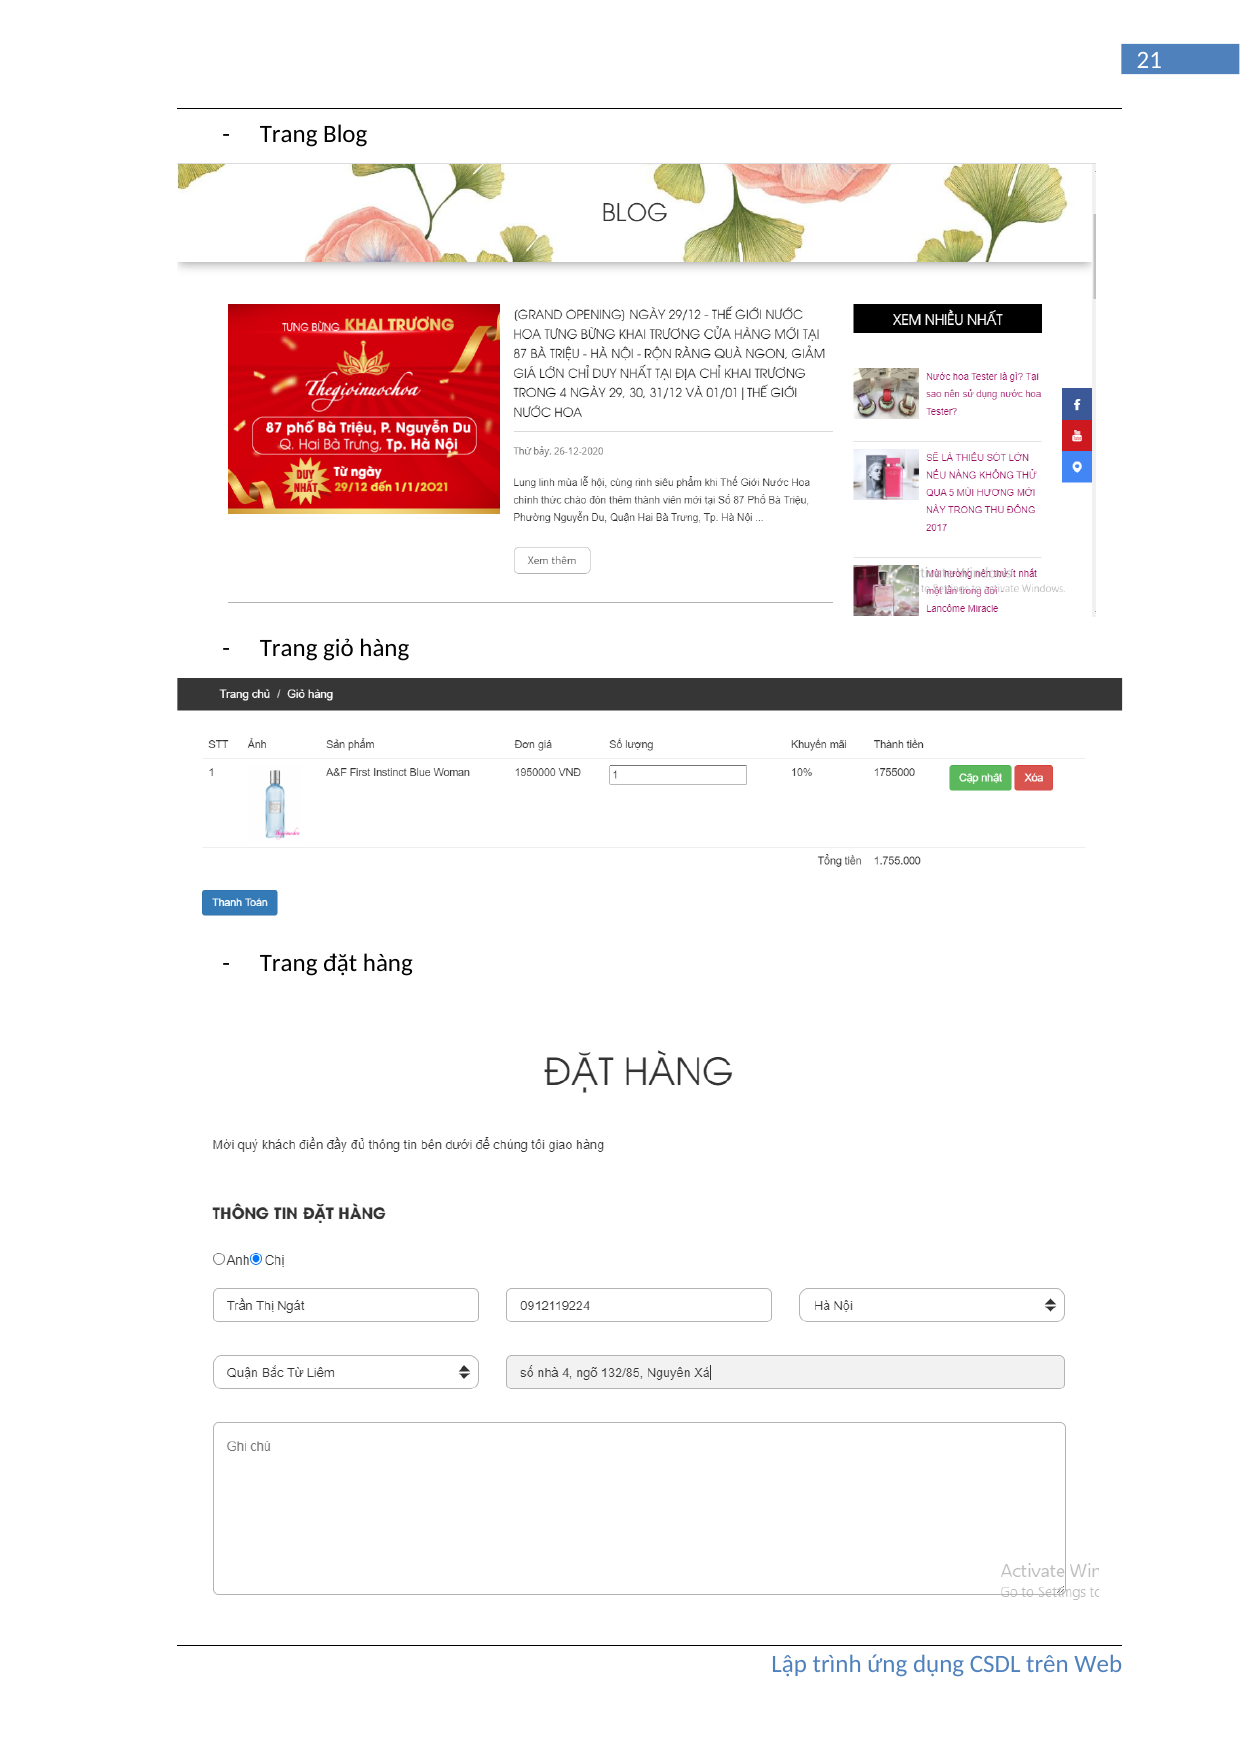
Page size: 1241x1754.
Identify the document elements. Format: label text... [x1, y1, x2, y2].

list Trang đặt hàng [222, 947, 1122, 978]
picture [177, 163, 1096, 617]
picture [177, 1027, 1099, 1628]
list Trang giỏ hàng [222, 632, 1122, 663]
list Trang Blog [222, 118, 1122, 149]
picture [177, 678, 1123, 932]
